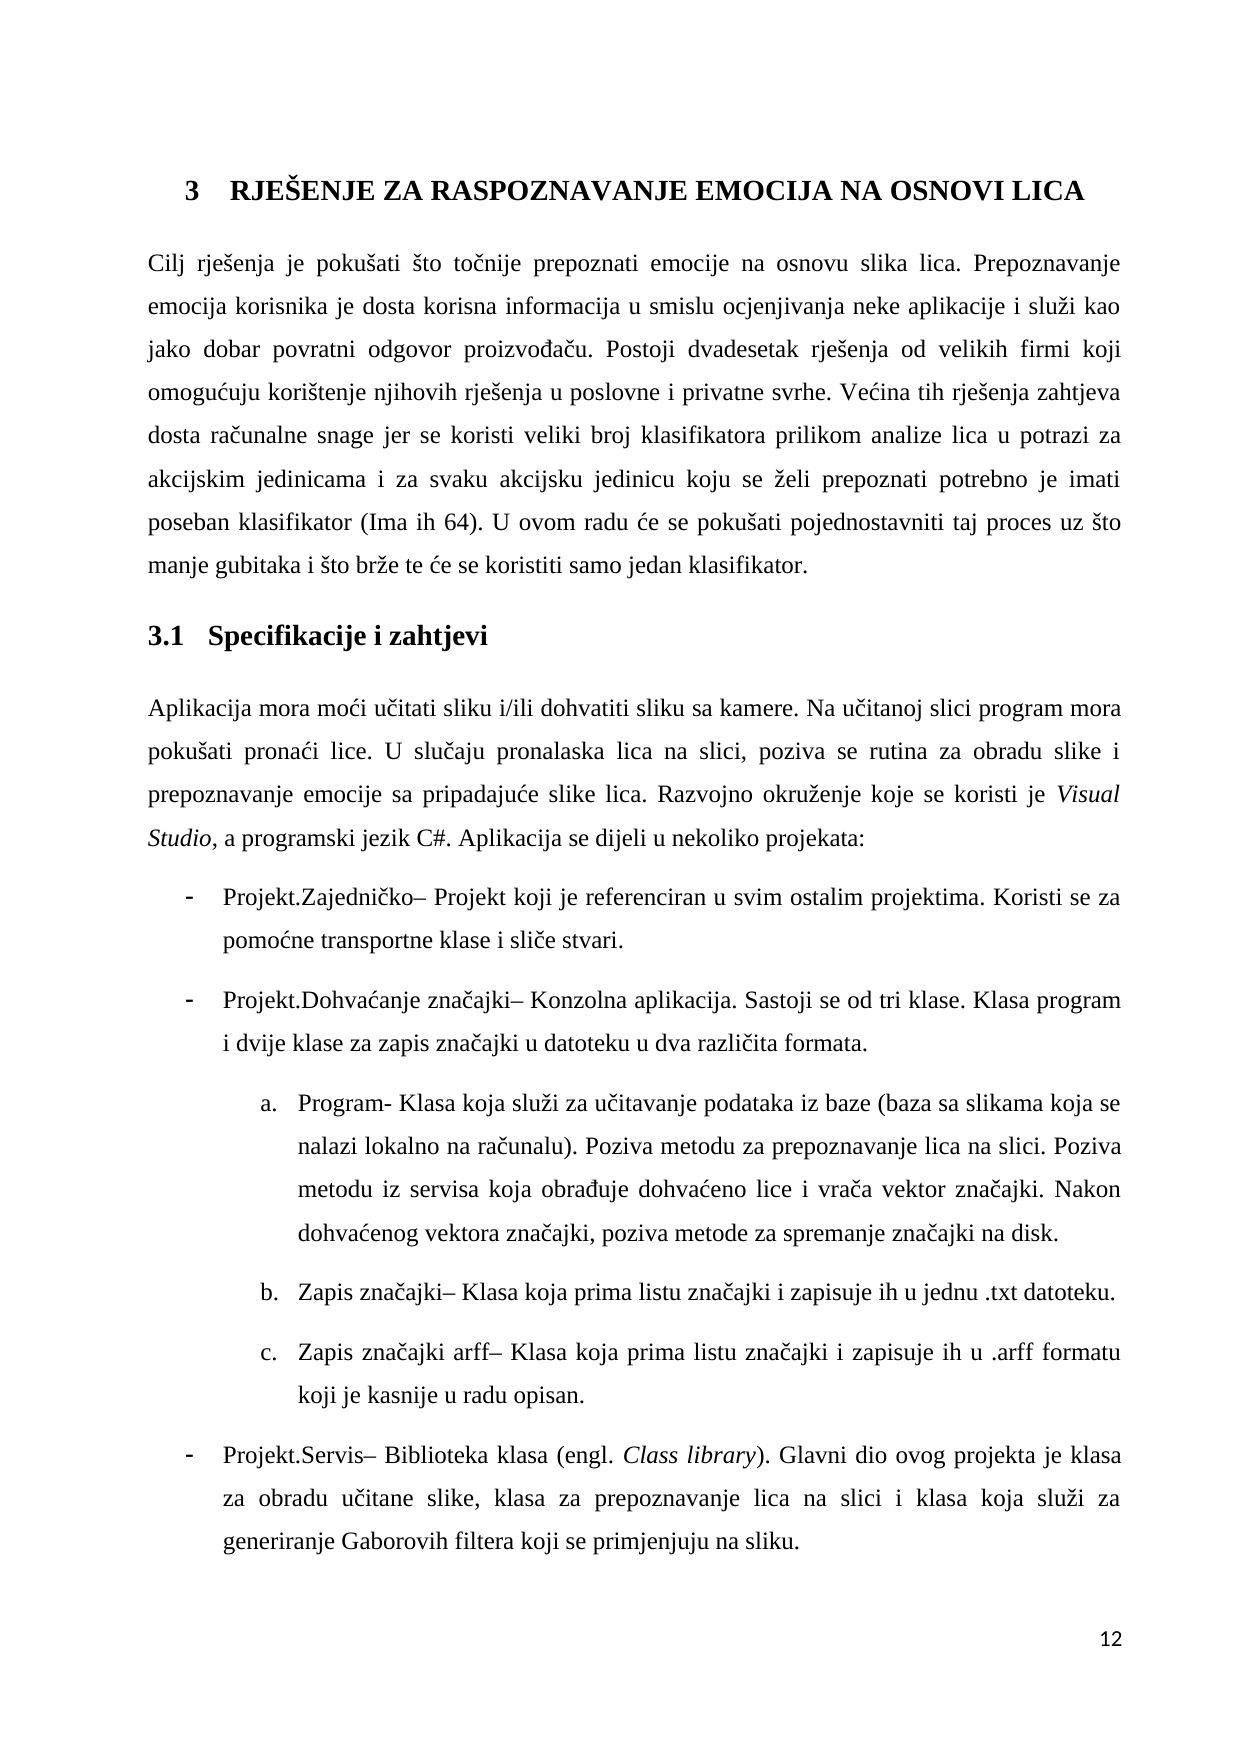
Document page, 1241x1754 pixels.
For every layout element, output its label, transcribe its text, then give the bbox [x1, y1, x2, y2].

text Specifikacije i zahtjevi [148, 618, 1122, 652]
list Zapis značajki– Klasa koja prima listu značajki i zapisuje ih u jednu .txt datoteku. [260, 1277, 1122, 1306]
list Projekt.Servis– Biblioteka klasa (engl. Class library). Glavni dio ovog projekta je klasa za obradu učitane slike, klasa za prepoznavanje lica na slici i klasa koja služi za generiranje Gaborovih filtera koji se primjenjuju na sliku. [185, 1440, 1122, 1555]
list Projekt.Dohvaćanje značajki– Konzolna aplikacija. Sastoji se od tri klase. Klasa program i dvije klase za zapis značajki u datoteku u dva različita formata. [185, 985, 1122, 1057]
text Aplikacija mora moći učitati sliku i/ili dohvatiti sliku sa kamere. Na učitanoj slici program mora pokušati pronaći lice. U slučaju pronalaska lica na slici, poziva se rutina za obradu slike i prepoznavanje emocije sa pripadajuće slike lica. Razvojno okruženje koje se koristi je Visual Studio, a programski jezik C#. Aplikacija se dijeli u nekoliko projekata: [148, 693, 1122, 851]
list Projekt.Zajedničko– Projekt koji je referenciran u svim ostalim projektima. Koristi se za pomoćne transportne klase i sliče stvari. [185, 882, 1122, 954]
text Cilj rješenja je pokušati što točnije prepoznati emocije na osnovu slika lica. Prepoznavanje emocija korisnika je dosta korisna informacija u smislu ocjenjivanja neke aplikacije i služi kao jako dobar povratni odgovor proizvođaču. Postoji dvadesetak rješenja od velikih firmi koji omogućuju korištenje njihovih rješenja u poslovne i privatne svrhe. Većina tih rješenja zahtjeva dosta računalne snage jer se koristi veliki broj klasifikatora prilikom analize lica u potrazi za akcijskim jedinicama i za svaku akcijsku jedinicu koju se želi prepoznati potrebno je imati poseban klasifikator (Ima ih 64). U ovom radu će se pokušati pojednostavniti taj proces uz što manje gubitaka i što brže te će se koristiti samo jedan klasifikator. [148, 248, 1122, 579]
list Program- Klasa koja služi za učitavanje podataka iz baze (baza sa slikama koja se nalazi lokalno na računalu). Poziva metodu za prepoznavanje lica na slici. Poziva metodu iz servisa koja obrađuje dohvaćeno lice i vrača vektor značajki. Nakon dohvaćenog vektora značajki, poziva metode za spremanje značajki na disk. [260, 1088, 1122, 1246]
list Zapis značajki arff– Klasa koja prima listu značajki i zapisuje ih u .arff formatu koji je kasnije u radu opisan. [260, 1337, 1122, 1409]
text RJEŠENJE ZA RASPOZNAVANJE EMOCIJA NA OSNOVI LICA [148, 173, 1122, 206]
